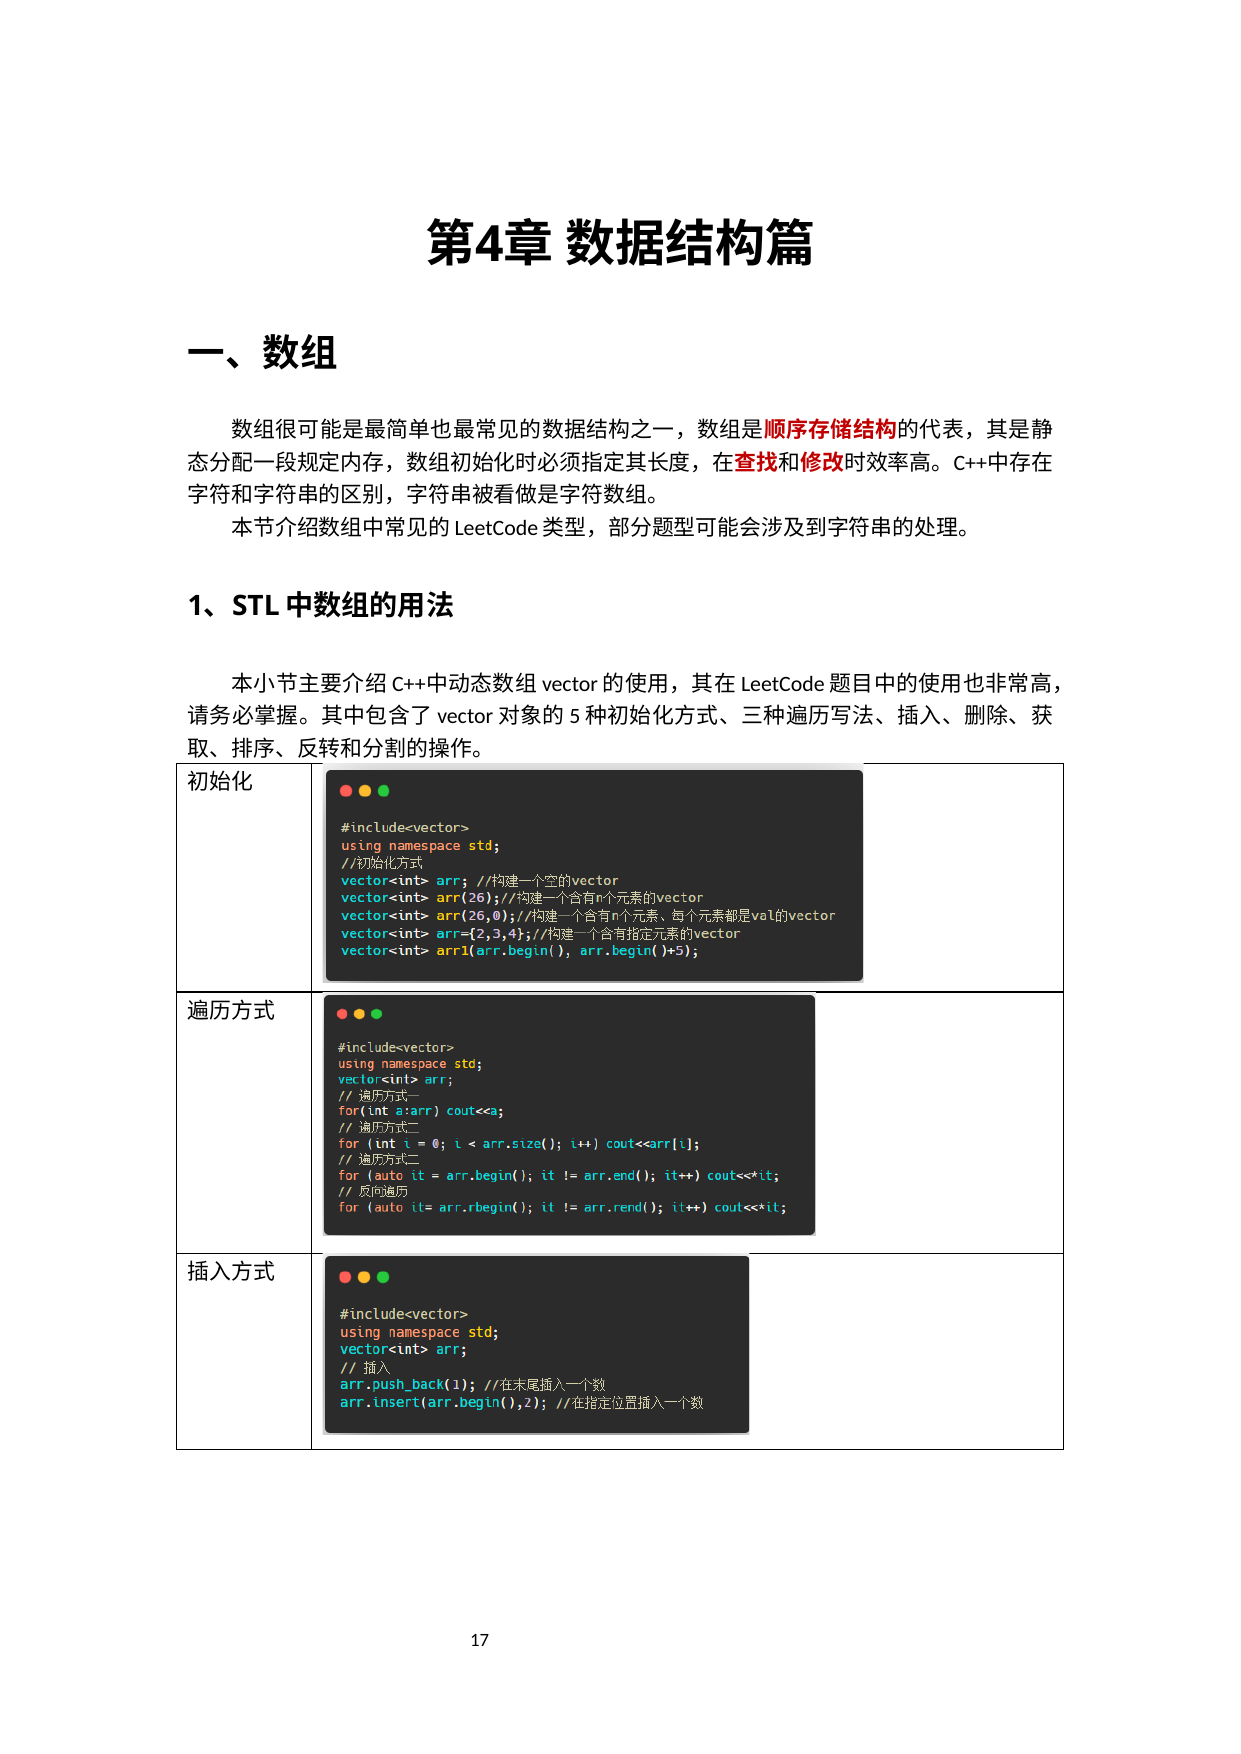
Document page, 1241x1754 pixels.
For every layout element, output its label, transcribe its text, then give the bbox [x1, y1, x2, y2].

picture [322, 992, 816, 1236]
subtitle 数组 [187, 318, 1053, 383]
table_header 初始化 [177, 764, 311, 991]
table_cell [312, 1254, 1063, 1448]
picture [322, 1253, 750, 1435]
table_cell 插入方式 [177, 1254, 311, 1448]
table_header [312, 764, 1063, 991]
subtitle STL中数组的用法 [187, 571, 1053, 636]
table_cell 遍历方式 [177, 993, 311, 1252]
table_cell [312, 993, 1063, 1252]
list 数组很可能是最简单也最常见的数据结构之一，数组是顺序存储结构的代表，其是静态分配一段规定内存，数组初始化时必须指定其长度，在查找和修改时效率高。C++中存在字符和字符串的区别，字符串被看做是字符数组。 [187, 412, 1053, 509]
list 本节介绍数组中常见的LeetCode类型，部分题型可能会涉及到字符串的处理。 [187, 509, 1053, 542]
list 本小节主要介绍C++中动态数组vector的使用，其在LeetCode题目中的使用也非常高，请务必掌握。其中包含了vector对象的5种初始化方式、三种遍历写法、插入、删除、获取、排序、反转和分割的操作。 [187, 665, 1053, 763]
subtitle 数据结构篇 [187, 191, 1053, 289]
picture [322, 763, 864, 983]
